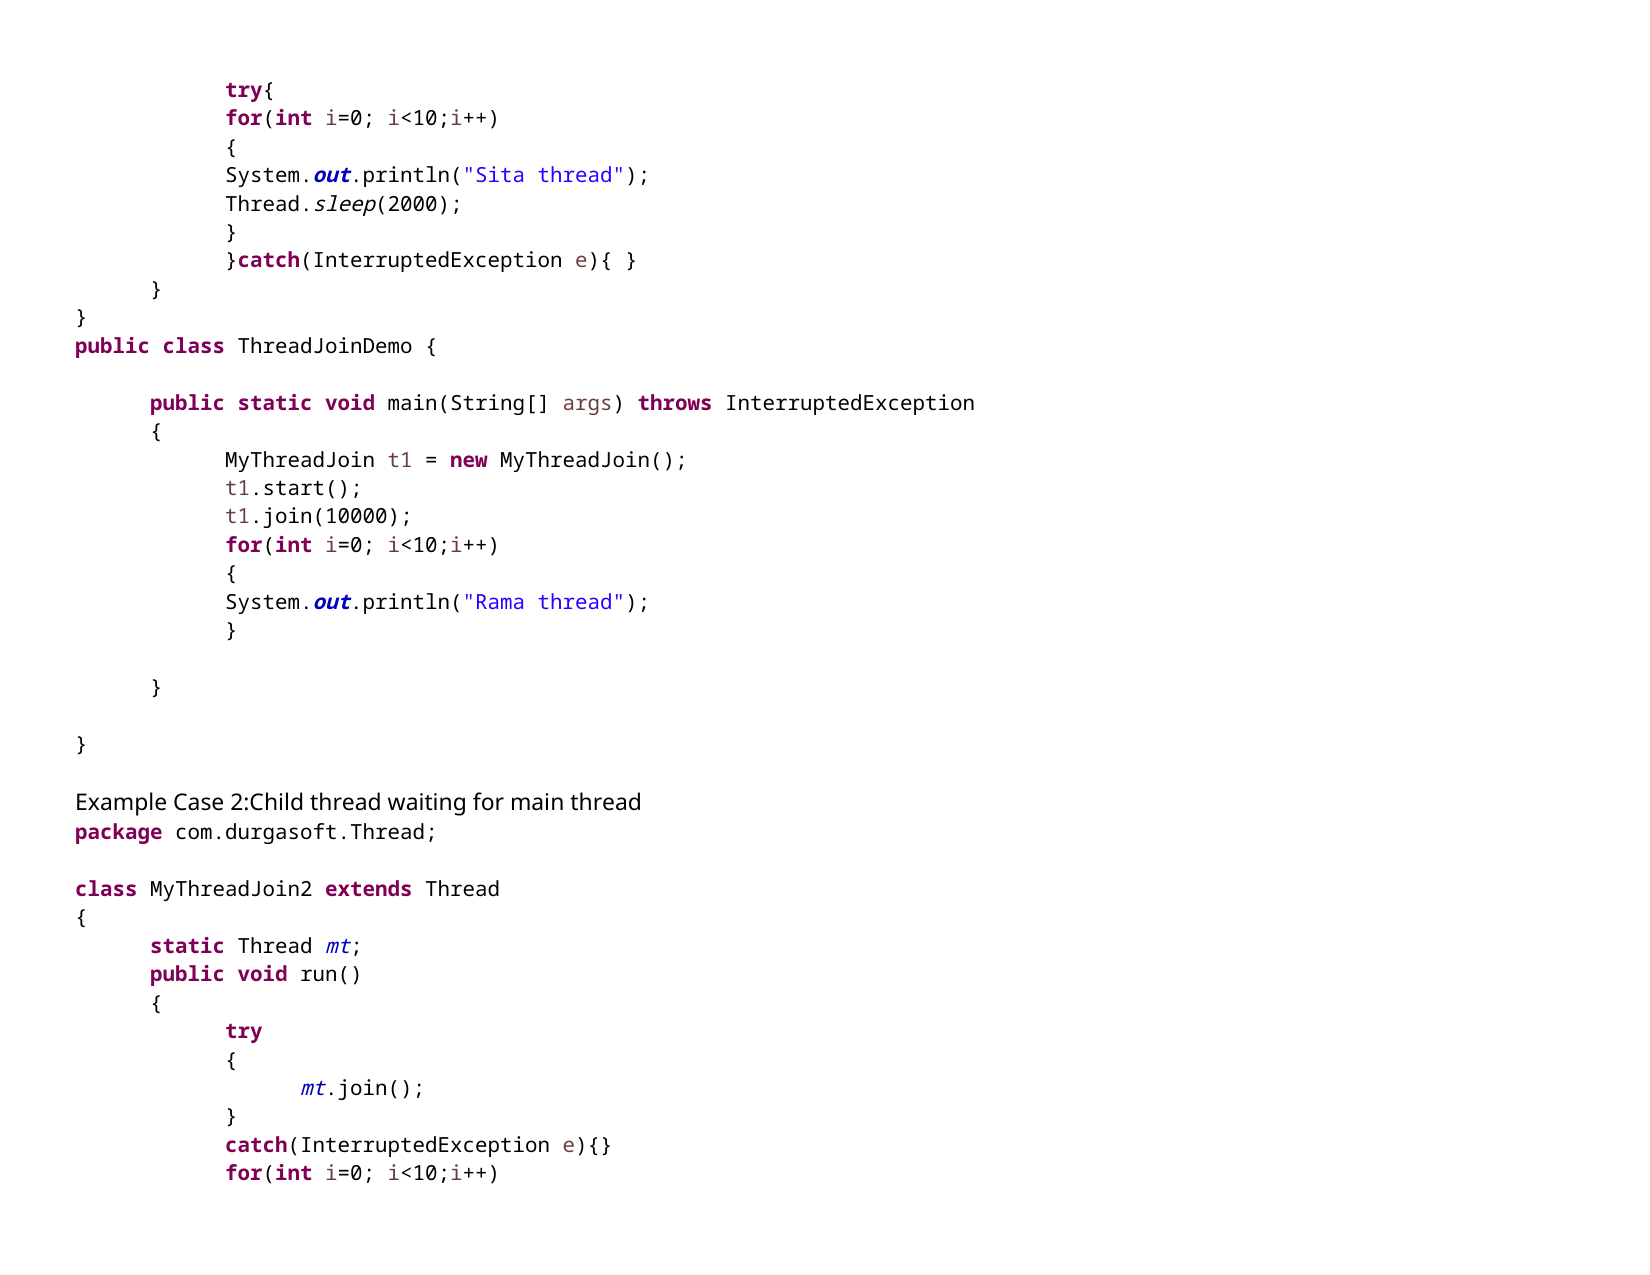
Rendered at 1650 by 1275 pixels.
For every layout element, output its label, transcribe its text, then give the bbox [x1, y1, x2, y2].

text { [75, 558, 1575, 587]
text Thread.sleep(2000); [75, 189, 1575, 217]
text { [75, 416, 1575, 445]
text } [75, 217, 1575, 246]
text } [75, 672, 1575, 701]
text public void run() [75, 959, 1575, 988]
text { [75, 1045, 1575, 1073]
text package com.durgasoft.Thread; [75, 817, 1575, 846]
text try [75, 1016, 1575, 1045]
text } [75, 274, 1575, 302]
text for(int i=0; i<10;i++) [75, 530, 1575, 558]
text }catch(InterruptedException e){ } [75, 246, 1575, 274]
text public static void main(String[] args) throws InterruptedException [75, 388, 1575, 416]
text System.out.println("Sita thread"); [75, 160, 1575, 189]
text System.out.println("Rama thread"); [75, 587, 1575, 615]
text MyThreadJoin t1 = new MyThreadJoin(); [75, 445, 1575, 473]
text t1.join(10000); [75, 502, 1575, 530]
text for(int i=0; i<10;i++) [75, 103, 1575, 132]
text t1.start(); [75, 473, 1575, 502]
text public class ThreadJoinDemo { [75, 331, 1575, 359]
text Example Case 2:Child thread waiting for main thread [75, 786, 1575, 817]
text { [75, 988, 1575, 1016]
text { [75, 132, 1575, 160]
text static Thread mt; [75, 931, 1575, 959]
text catch(InterruptedException e){} [75, 1130, 1575, 1158]
text class MyThreadJoin2 extends Thread [75, 874, 1575, 902]
text } [75, 615, 1575, 644]
text mt.join(); [75, 1073, 1575, 1102]
text } [75, 729, 1575, 757]
text { [75, 902, 1575, 931]
text } [75, 302, 1575, 331]
text } [75, 1102, 1575, 1130]
text for(int i=0; i<10;i++) [75, 1158, 1575, 1187]
text try{ [75, 75, 1575, 103]
